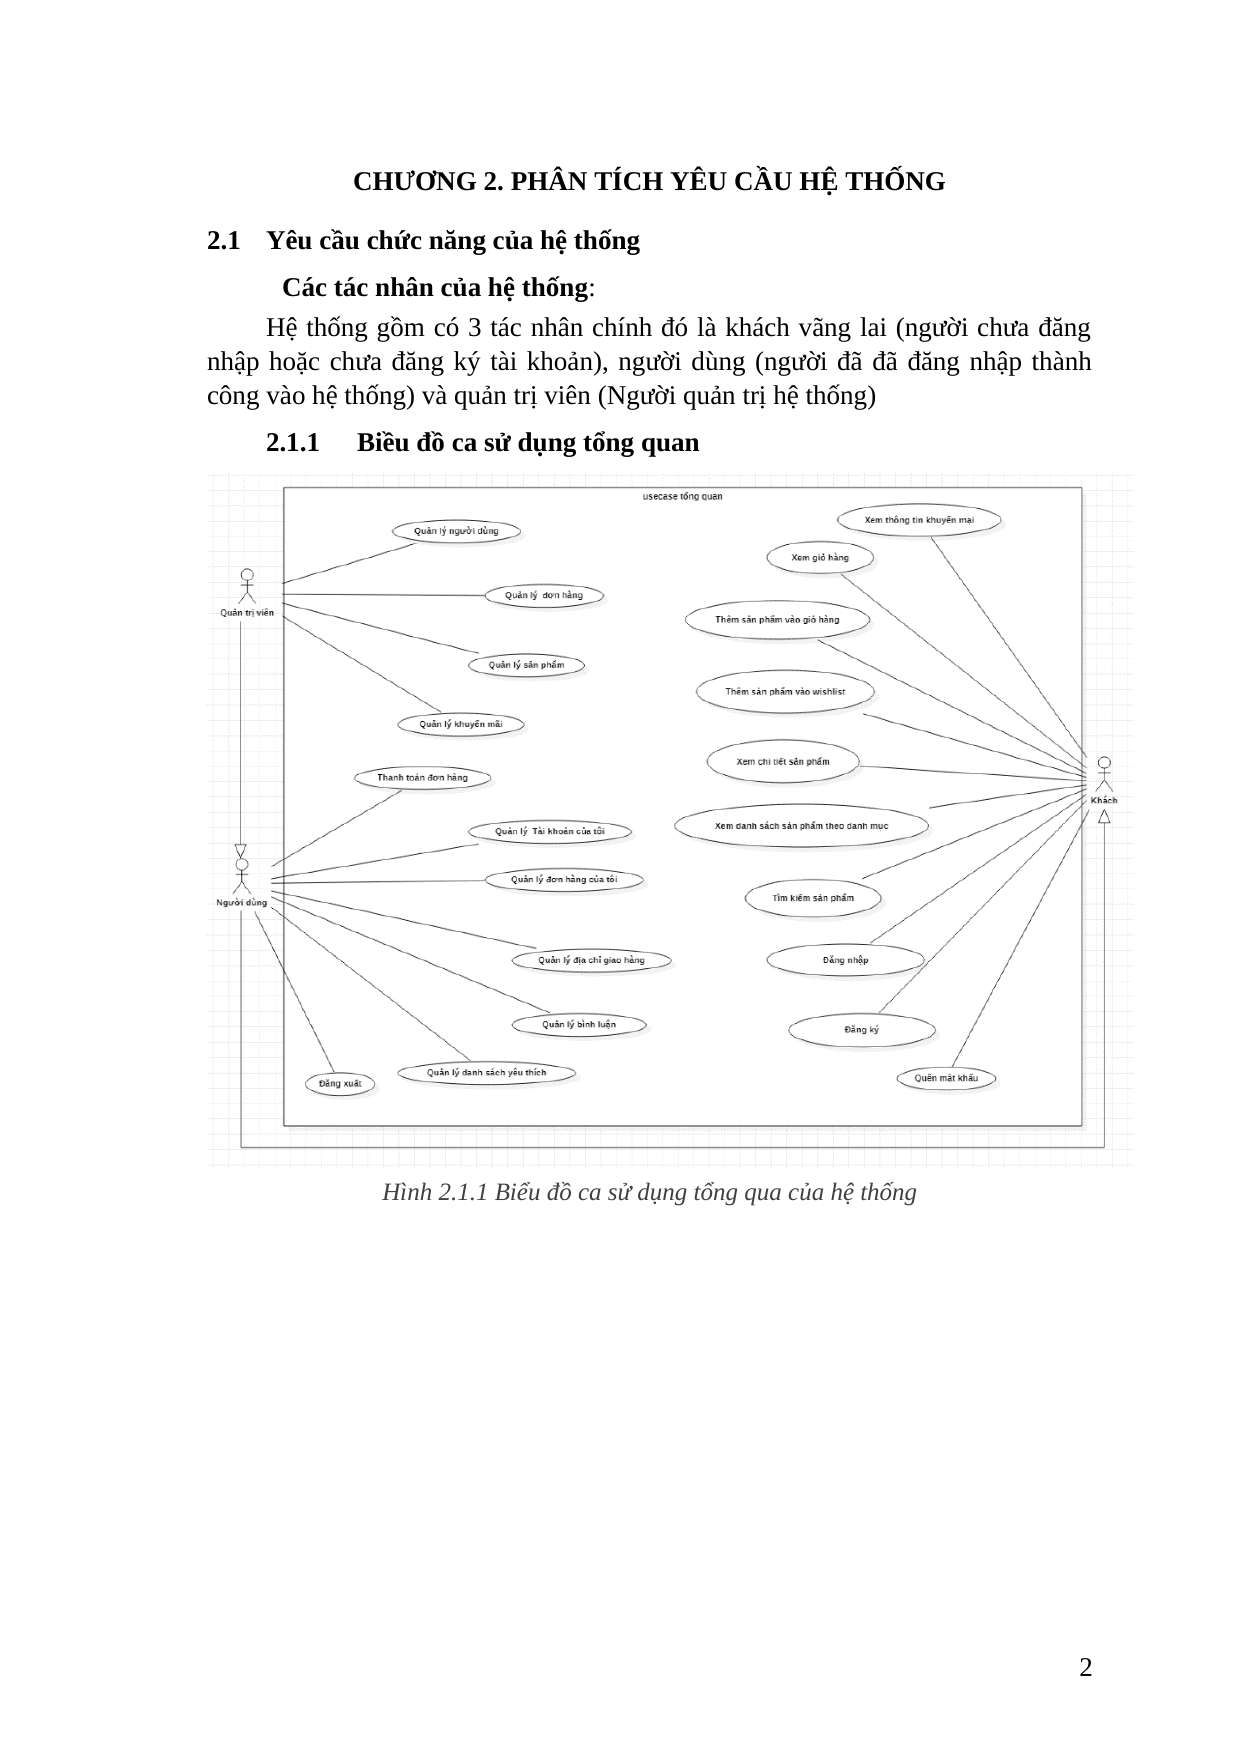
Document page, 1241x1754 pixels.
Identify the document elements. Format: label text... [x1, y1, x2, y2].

subtitle Biều đồ ca sử dụng tổng quan [266, 426, 1092, 457]
text Hệ thống gồm có 3 tác nhân chính đó là khách vãng lai (người chưa đăng nhập hoặc chưa đăng ký tài khoản), người dùng (người đã đã đăng nhập thành công vào hệ thống) và quản trị viên (Người quản trị hệ thống) [207, 311, 1092, 411]
subtitle Yêu cầu chức năng của hệ thống [207, 224, 1092, 255]
text Hình 2.1.1 Biểu đồ ca sử dụng tổng qua của hệ thống [207, 1177, 1092, 1206]
text Các tác nhân của hệ thống: [207, 271, 1092, 302]
subtitle PHÂN TÍCH YÊU CẦU HỆ THỐNG [207, 165, 1092, 196]
picture [206, 472, 1134, 1168]
